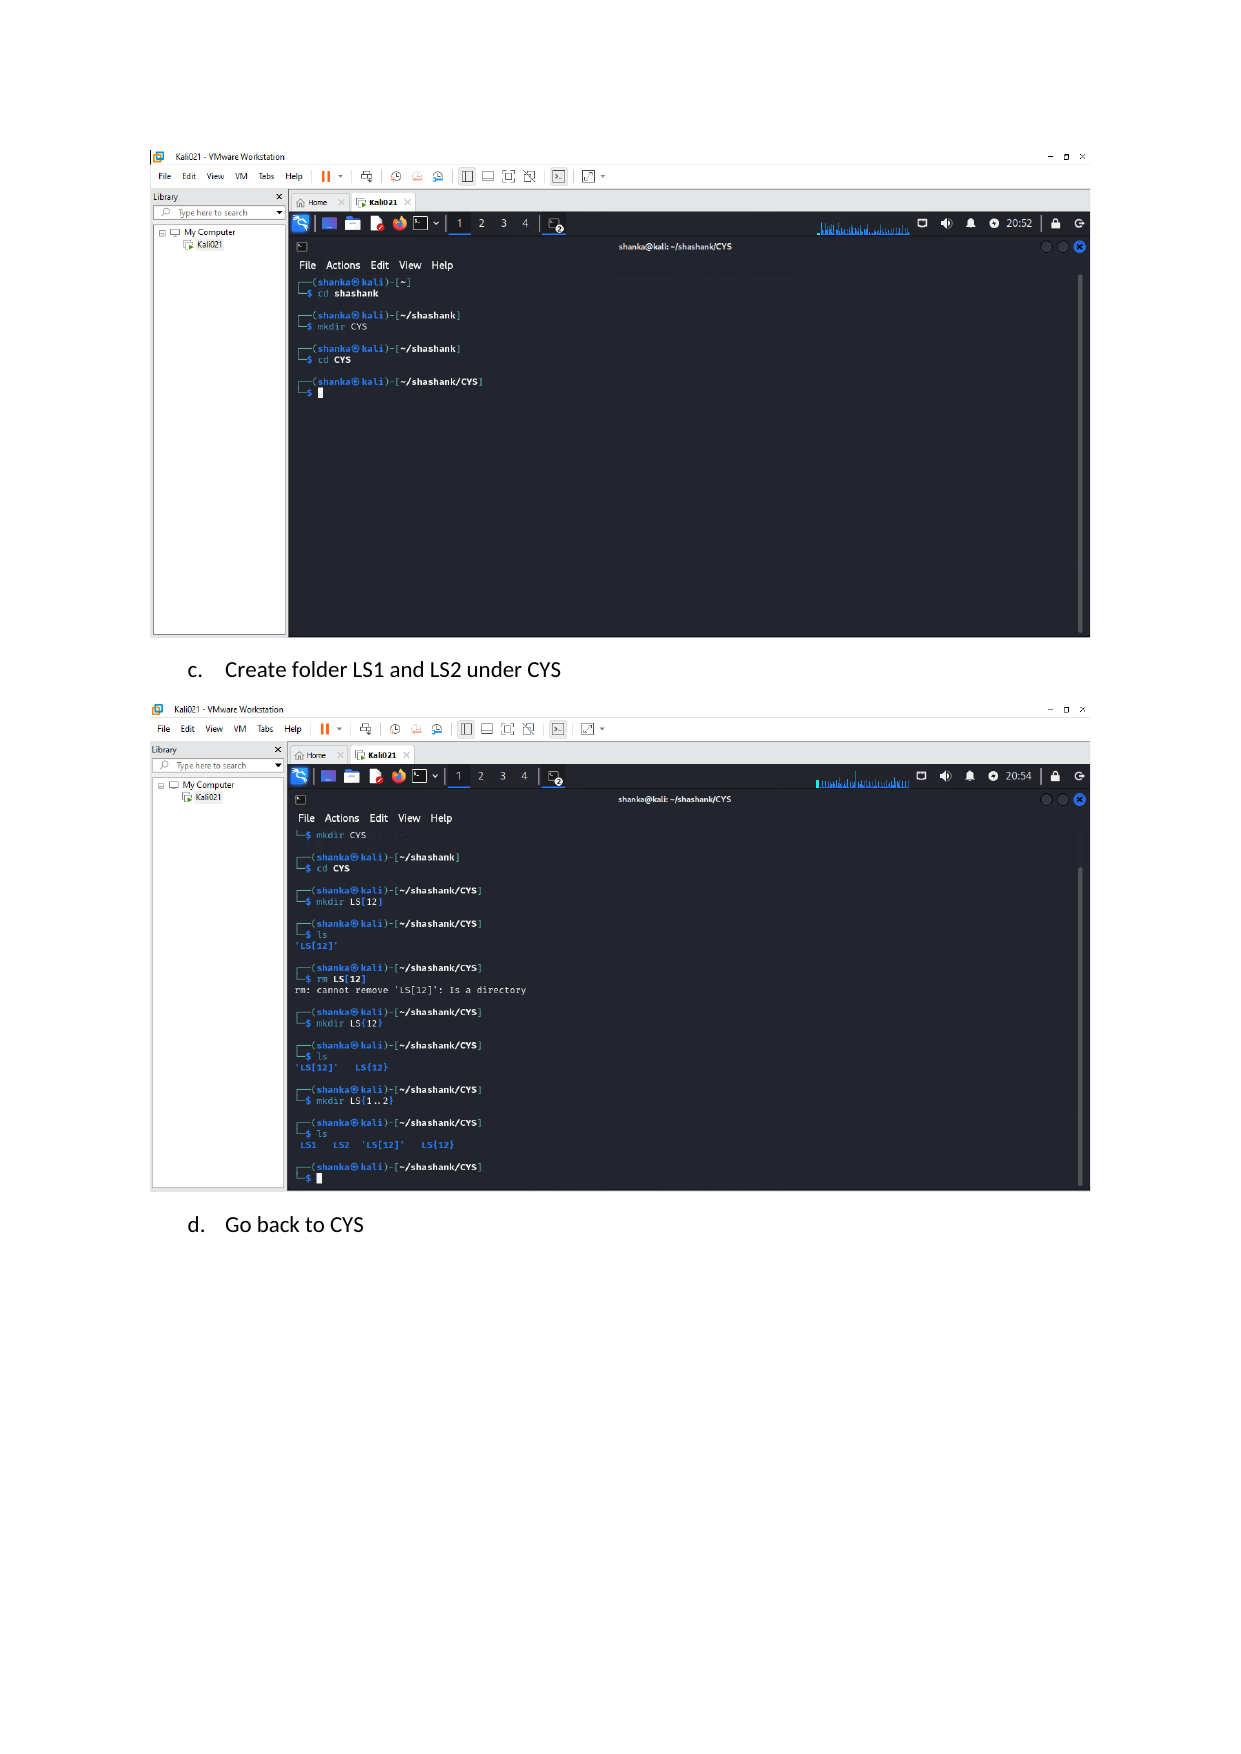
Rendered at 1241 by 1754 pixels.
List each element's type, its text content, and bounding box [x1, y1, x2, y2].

list Create folder LS1 and LS2 under CYS [187, 656, 1090, 684]
list Go back to CYS [187, 1210, 1090, 1238]
picture [150, 150, 1091, 638]
picture [150, 702, 1091, 1192]
